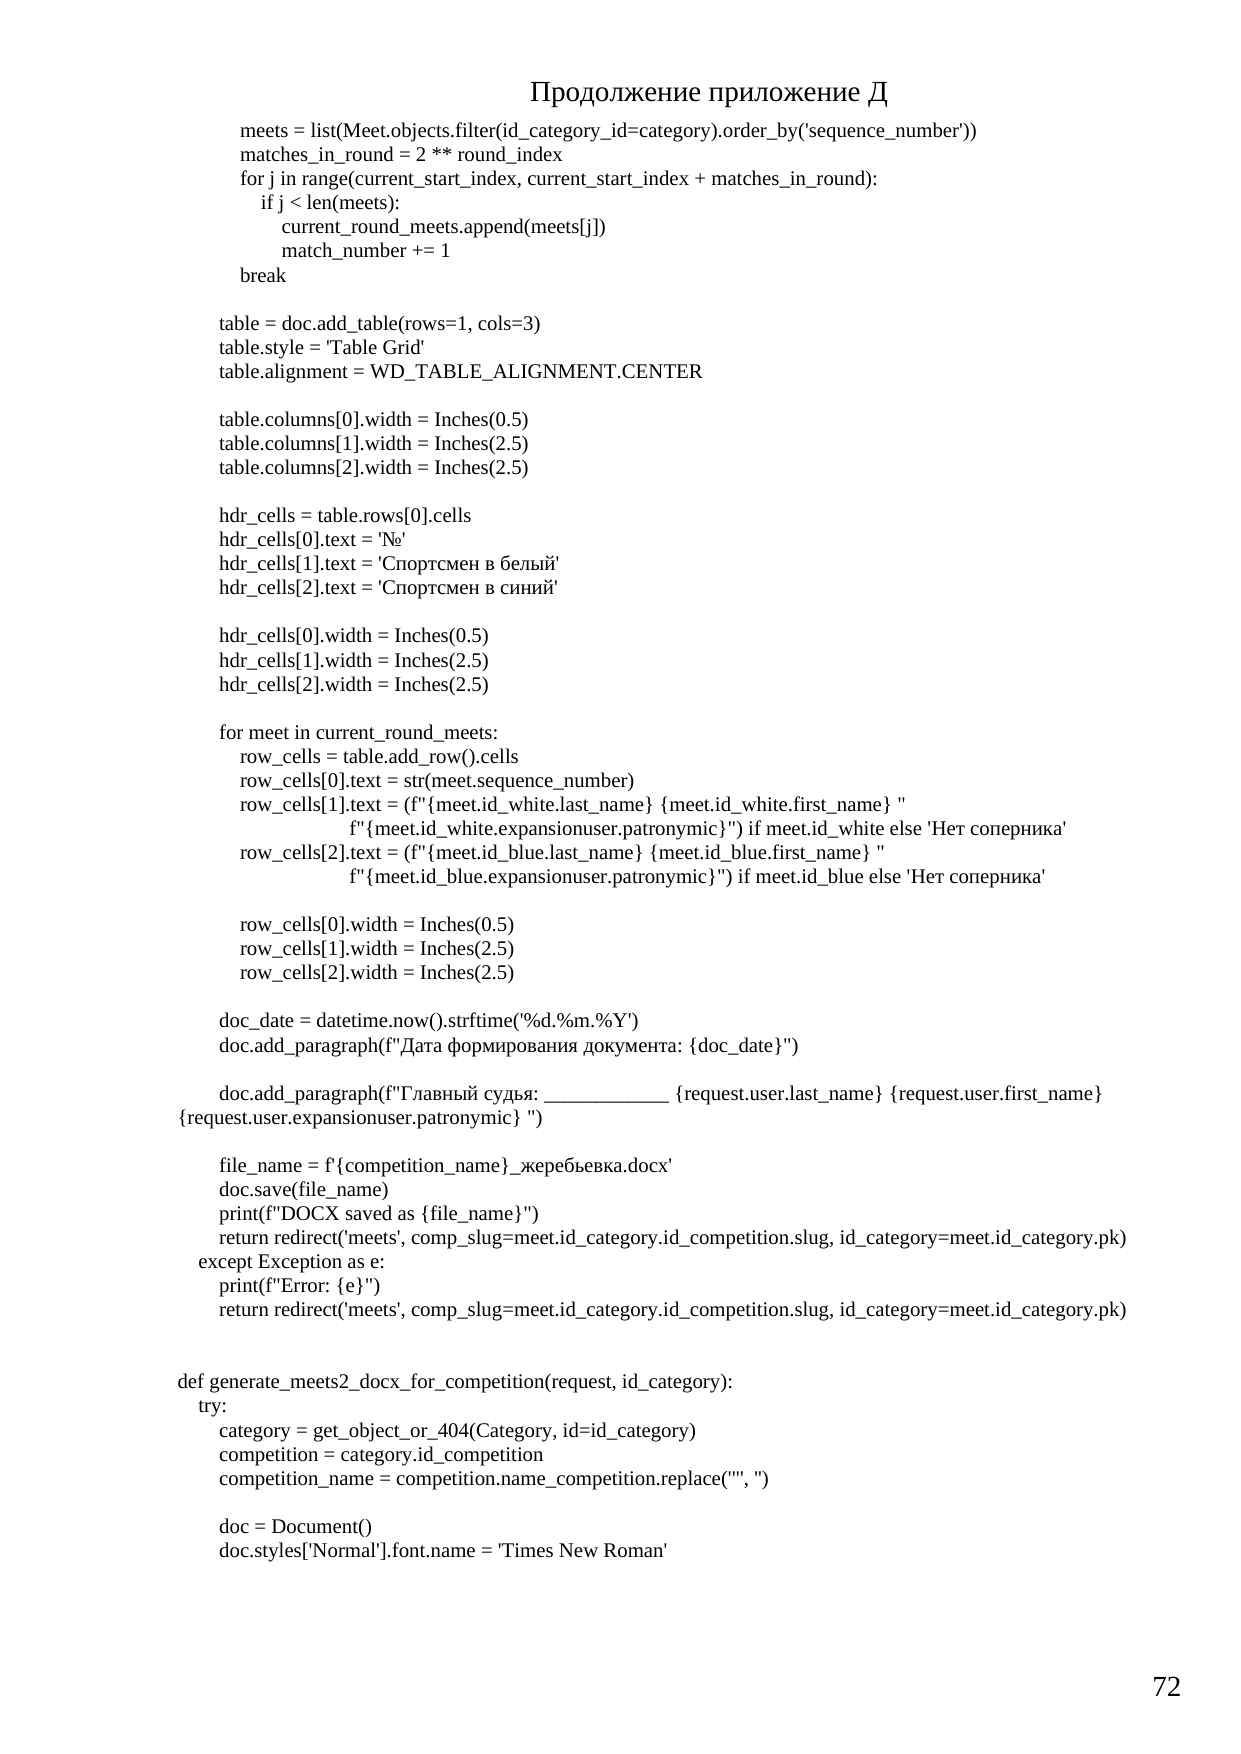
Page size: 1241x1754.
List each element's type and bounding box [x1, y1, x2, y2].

text [177, 118, 1181, 1562]
